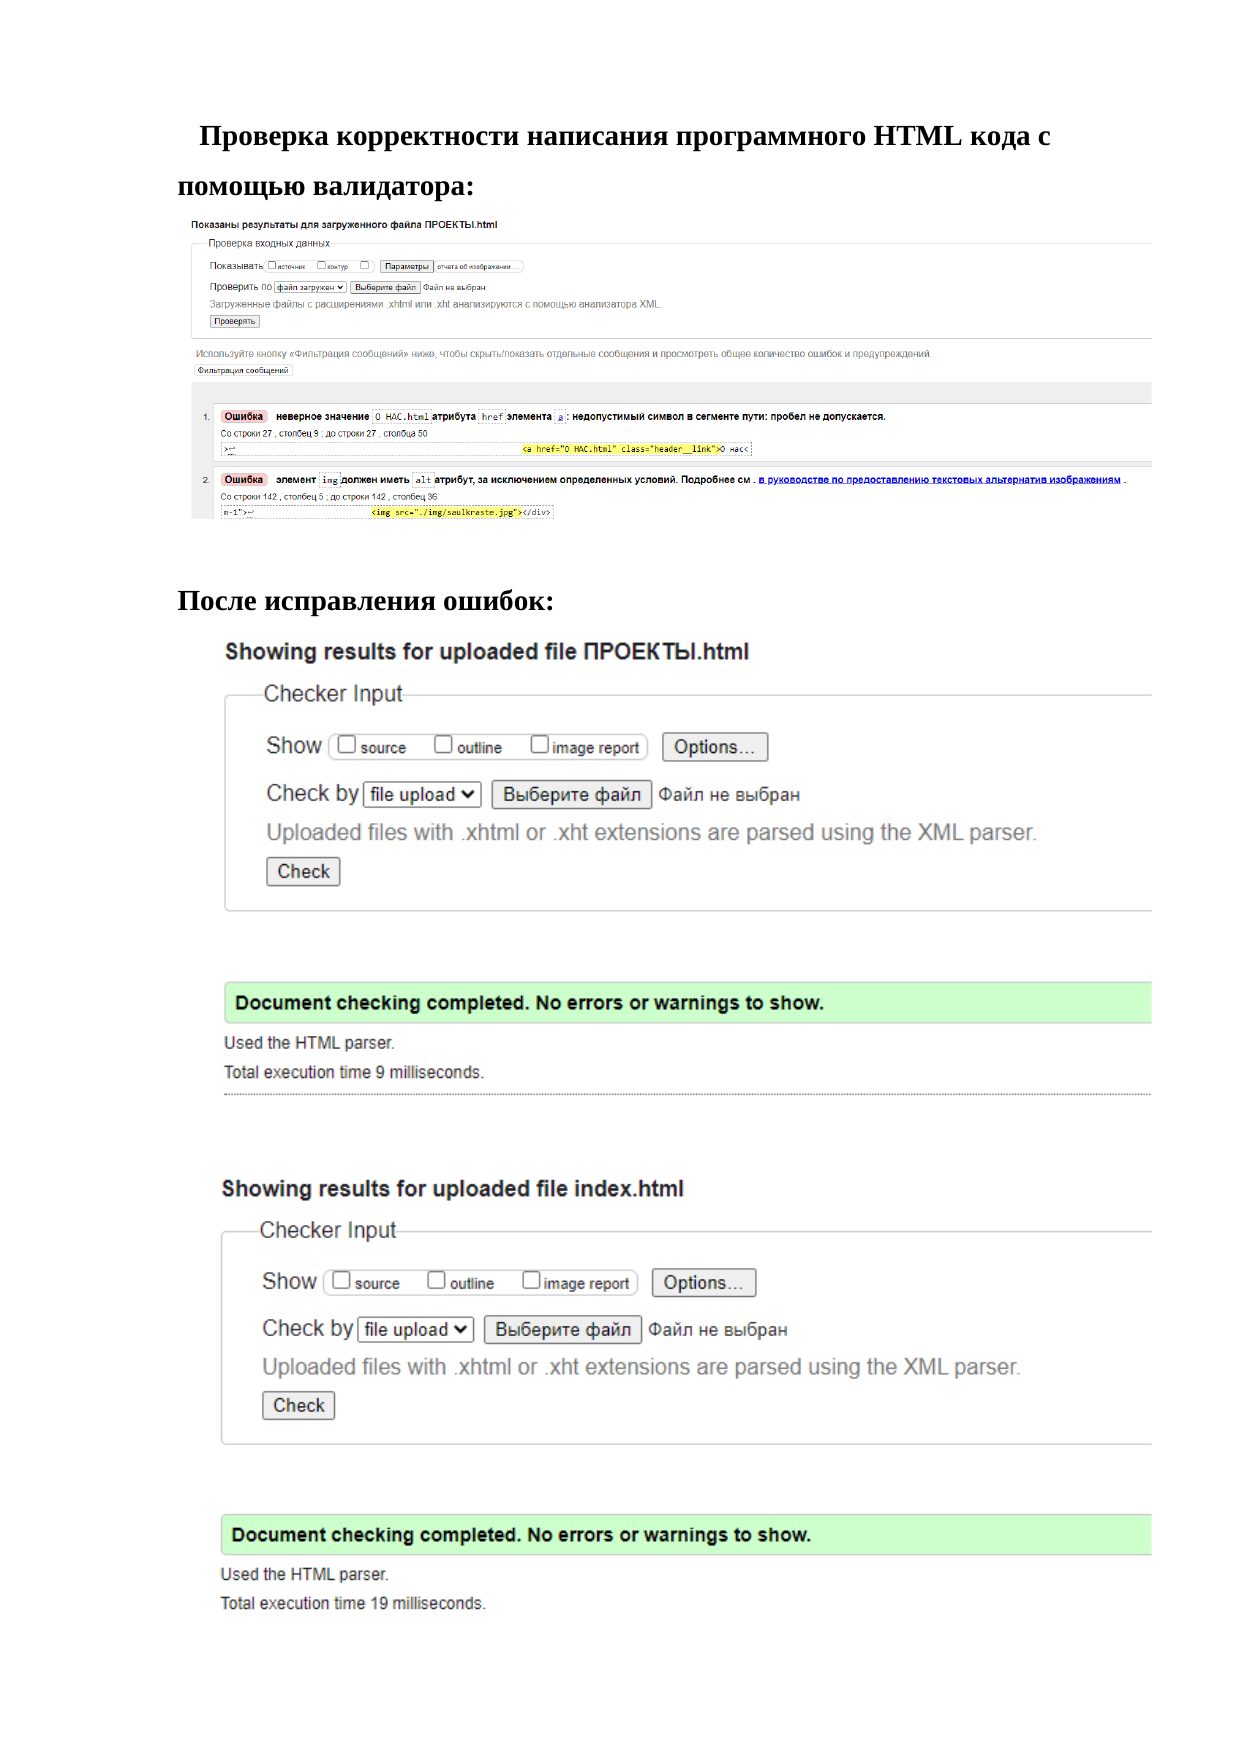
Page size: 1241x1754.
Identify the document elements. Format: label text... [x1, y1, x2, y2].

picture [177, 1169, 1152, 1619]
text После исправления ошибок: [177, 583, 1152, 617]
text Проверка корректности написания программного HTML кода с помощью валидатора: [177, 118, 1152, 202]
picture [177, 218, 1152, 519]
picture [177, 633, 1152, 1105]
